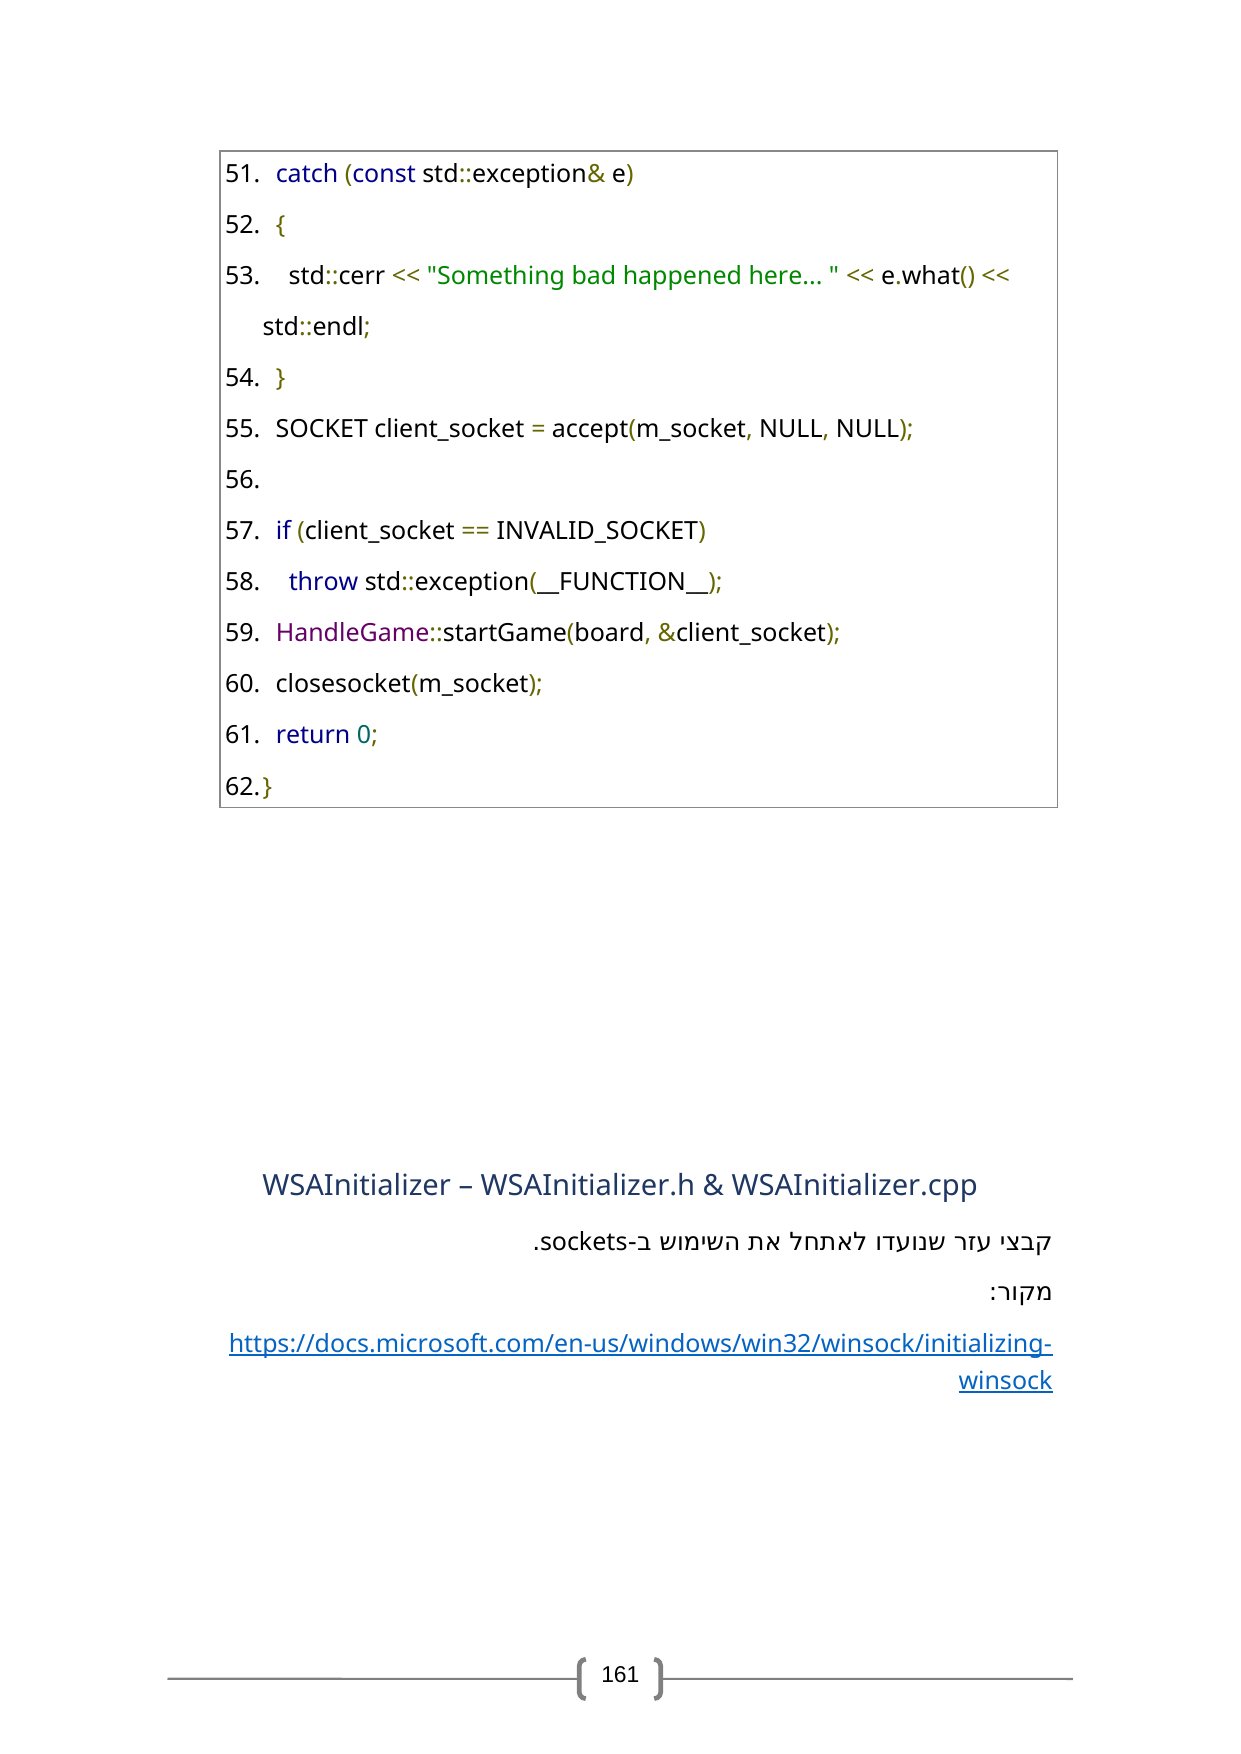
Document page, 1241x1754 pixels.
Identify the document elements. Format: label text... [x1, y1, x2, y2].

subtitle WSAInitializer – WSAInitializer.h & WSAInitializer.cpp [187, 1164, 1053, 1204]
list } [221, 762, 1057, 807]
list closesocket(m_socket); [221, 660, 1057, 700]
list SOCKET client_socket = accept(m_socket, NULL, NULL); [221, 405, 1057, 445]
list } [221, 354, 1057, 394]
list if (client_socket == INVALID_SOCKET) [221, 507, 1057, 547]
list catch (const std::exception& e) [221, 152, 1057, 190]
list HandleGame::startGame(board, &client_socket); [221, 609, 1057, 649]
list { [221, 201, 1057, 241]
text https://docs.microsoft.com/en-us/windows/win32/winsock/initializing-winsock [187, 1326, 1053, 1396]
text קבצי עזר שנועדו לאתחל את השימוש ב-sockets. [187, 1224, 1053, 1258]
text מקור: [187, 1277, 1053, 1307]
list throw std::exception(__FUNCTION__); [221, 558, 1057, 598]
list std::cerr << "Something bad happened here... " << e.what() << std::endl; [221, 252, 1057, 343]
list return 0; [221, 711, 1057, 751]
